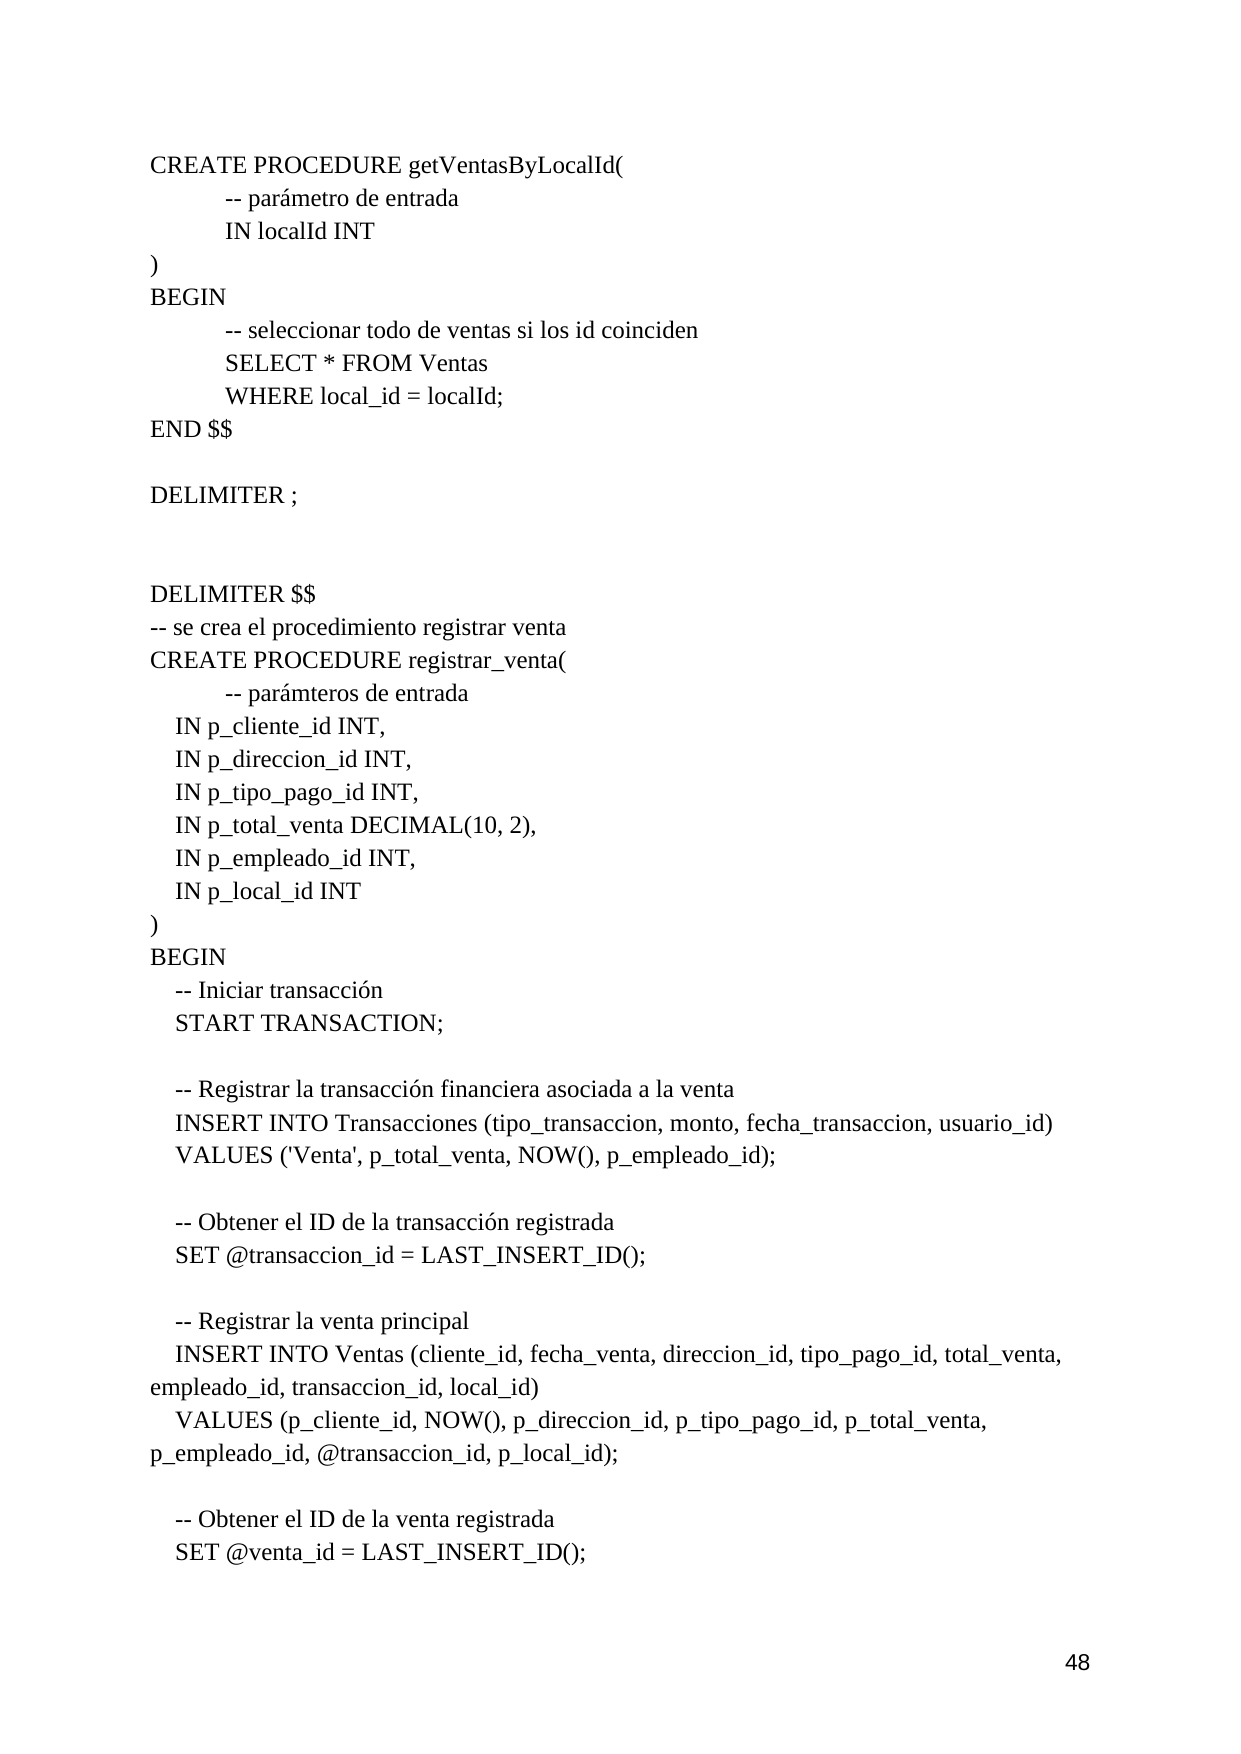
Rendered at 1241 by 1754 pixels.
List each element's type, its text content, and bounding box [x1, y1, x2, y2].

text VALUES ('Venta', p_total_venta, NOW(), p_empleado_id); [150, 1141, 1090, 1169]
text SET @venta_id = LAST_INSERT_ID(); [150, 1537, 1090, 1566]
text VALUES (p_cliente_id, NOW(), p_direccion_id, p_tipo_pago_id, p_total_venta, p_empleado_id, @transaccion_id, p_local_id); [150, 1405, 1090, 1467]
text IN p_empleado_id INT, [150, 843, 1090, 872]
text SELECT * FROM Ventas [150, 348, 1090, 377]
text IN p_cliente_id INT, [150, 711, 1090, 740]
text CREATE PROCEDURE getVentasByLocalId( [150, 150, 1090, 179]
text WHERE local_id = localId; [150, 381, 1090, 410]
text START TRANSACTION; [150, 1008, 1090, 1037]
text ) [150, 249, 1090, 278]
text BEGIN [150, 282, 1090, 311]
text DELIMITER ; [150, 480, 1090, 509]
text END $$ [150, 414, 1090, 443]
text -- Registrar la venta principal [150, 1306, 1090, 1334]
text SET @transaccion_id = LAST_INSERT_ID(); [150, 1240, 1090, 1268]
text IN p_tipo_pago_id INT, [150, 777, 1090, 806]
text BEGIN [150, 942, 1090, 971]
text -- Iniciar transacción [150, 976, 1090, 1004]
text -- se crea el procedimiento registrar venta [150, 612, 1090, 641]
text DELIMITER $$ [150, 579, 1090, 608]
text IN p_local_id INT [150, 876, 1090, 905]
text -- parámteros de entrada [150, 678, 1090, 707]
text -- Obtener el ID de la venta registrada [150, 1504, 1090, 1533]
text INSERT INTO Transacciones (tipo_transaccion, monto, fecha_transaccion, usuario_id) [150, 1108, 1090, 1136]
text -- seleccionar todo de ventas si los id coinciden [150, 315, 1090, 344]
text CREATE PROCEDURE registrar_venta( [150, 645, 1090, 674]
text -- Registrar la transacción financiera asociada a la venta [150, 1074, 1090, 1103]
text ) [150, 909, 1090, 938]
text -- Obtener el ID de la transacción registrada [150, 1207, 1090, 1235]
text IN p_total_venta DECIMAL(10, 2), [150, 810, 1090, 839]
text -- parámetro de entrada [150, 183, 1090, 212]
text INSERT INTO Ventas (cliente_id, fecha_venta, direccion_id, tipo_pago_id, total_venta, empleado_id, transaccion_id, local_id) [150, 1339, 1090, 1401]
text IN localId INT [150, 216, 1090, 245]
text IN p_direccion_id INT, [150, 744, 1090, 773]
